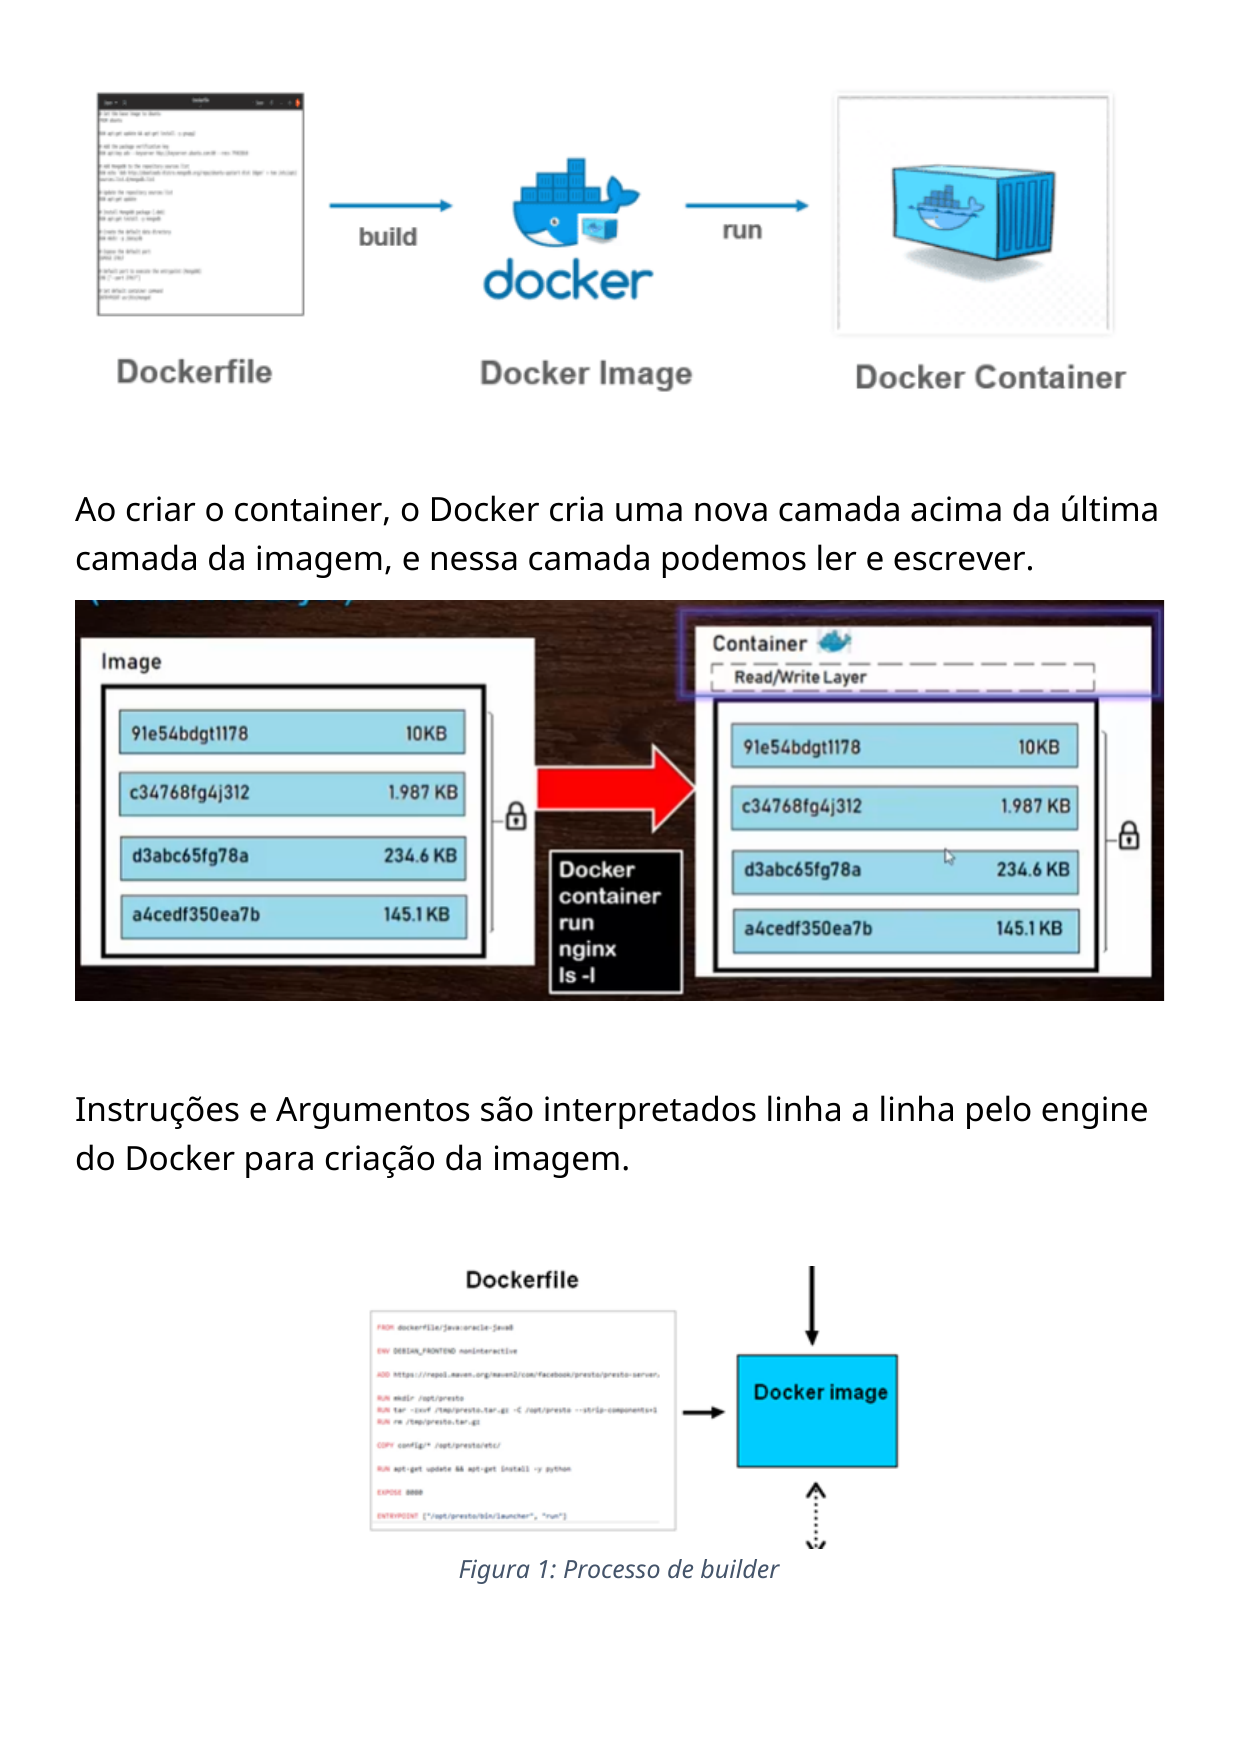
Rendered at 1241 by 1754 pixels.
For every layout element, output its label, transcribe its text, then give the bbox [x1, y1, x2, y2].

text Figura : Processo de builder [75, 1552, 1165, 1586]
picture [337, 1266, 903, 1549]
picture [75, 600, 1165, 1001]
text Ao criar o container, o Docker cria uma nova camada acima da última camada da imagem, e nessa camada podemos ler e escrever. [75, 486, 1165, 580]
picture [75, 75, 1165, 401]
text Instruções e Argumentos são interpretados linha a linha pelo engine do Docker para criação da imagem. [75, 1086, 1165, 1180]
